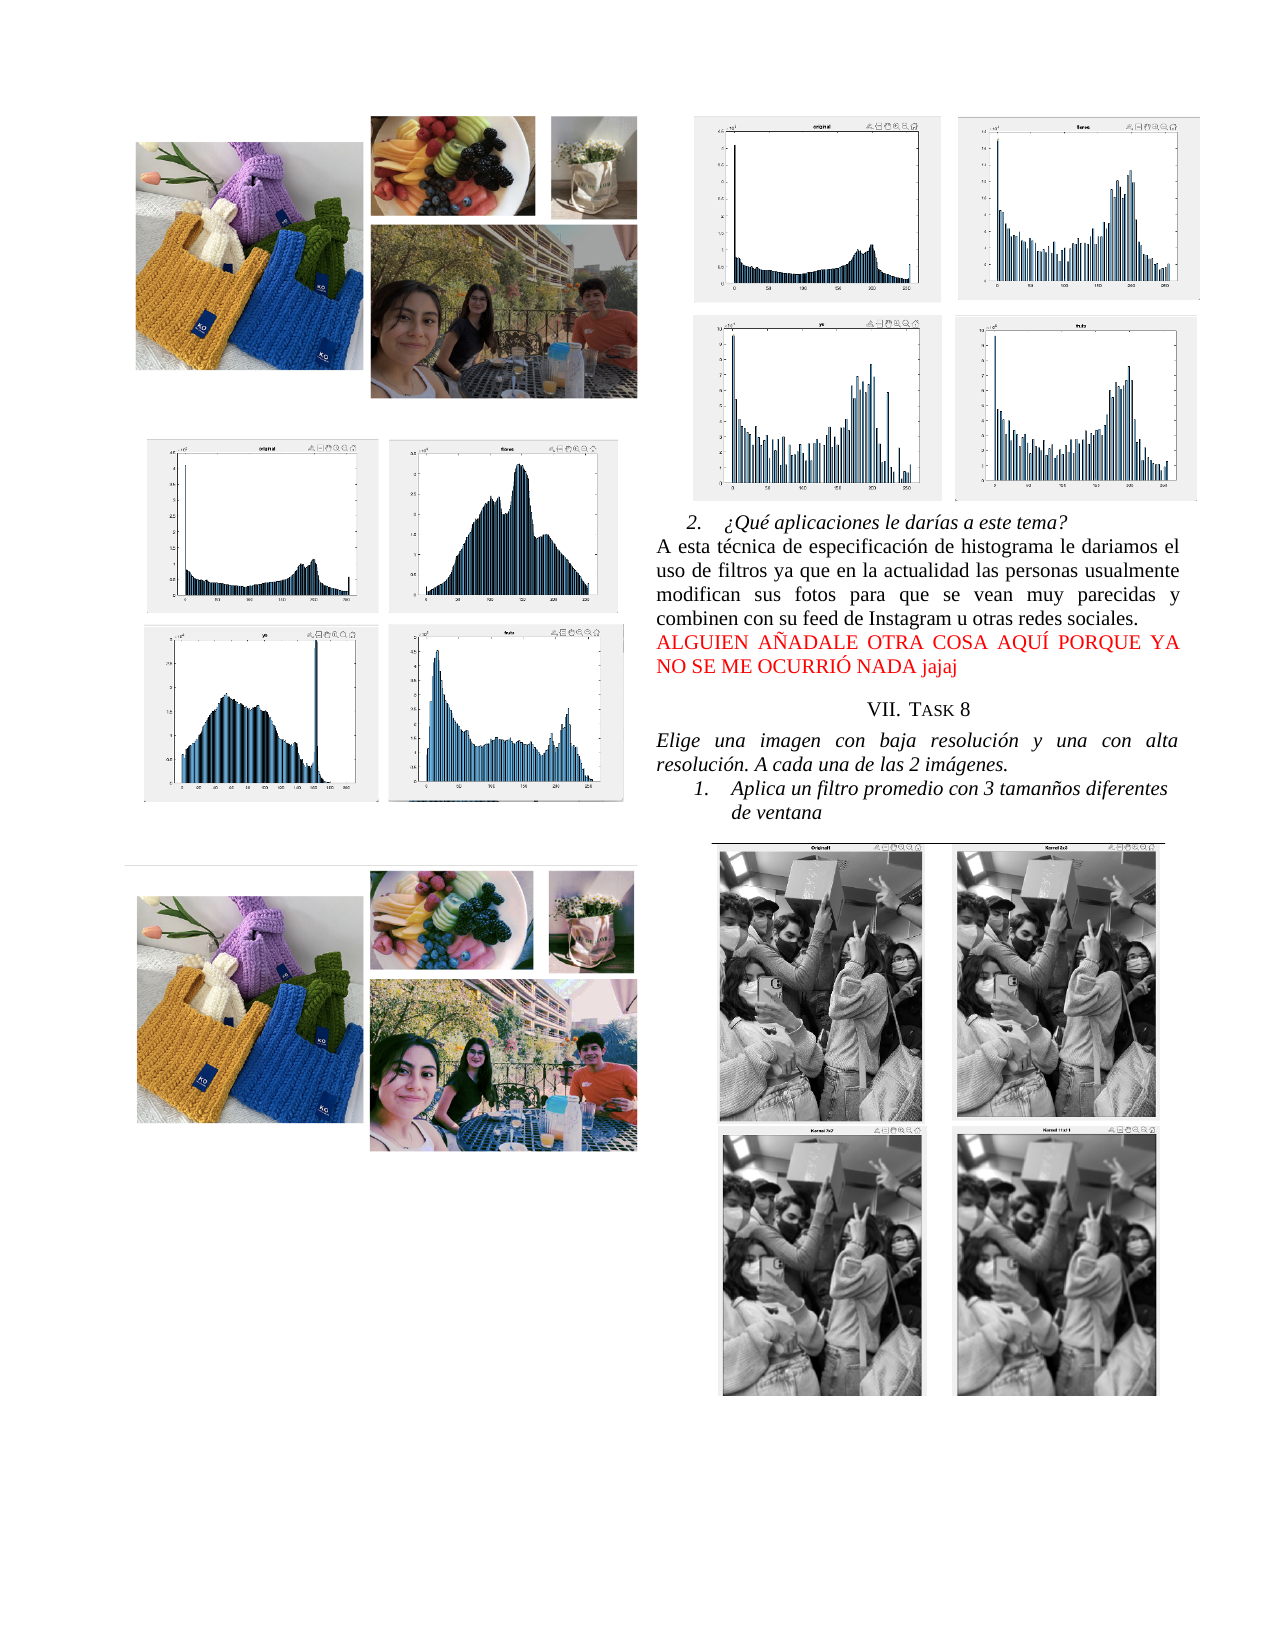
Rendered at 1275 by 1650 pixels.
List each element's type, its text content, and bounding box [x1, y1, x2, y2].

picture [686, 112, 1211, 510]
subtitle Task 8 [656, 697, 1181, 721]
text ALGUIEN AÑADALE OTRA COSA AQUÍ PORQUE YA NO SE ME OCURRIÓ NADA jajaj [656, 630, 1181, 678]
picture [124, 865, 638, 1160]
list Aplica un filtro promedio con 3 tamanños diferentes de ventana [694, 776, 1181, 824]
text Elige una imagen con baja resolución y una con alta resolución. A cada una de las 2 imágenes. [656, 727, 1181, 776]
picture [124, 428, 638, 817]
list ¿Qué aplicaciones le darías a este tema? [686, 510, 1181, 534]
picture [124, 112, 638, 405]
text A esta técnica de especificación de histograma le dariamos el uso de filtros ya que en la actualidad las personas usualmente modifican sus fotos para que se vean muy parecidas y combinen con su feed de Instagram u otras redes sociales. [656, 534, 1181, 630]
picture [711, 843, 1166, 1396]
